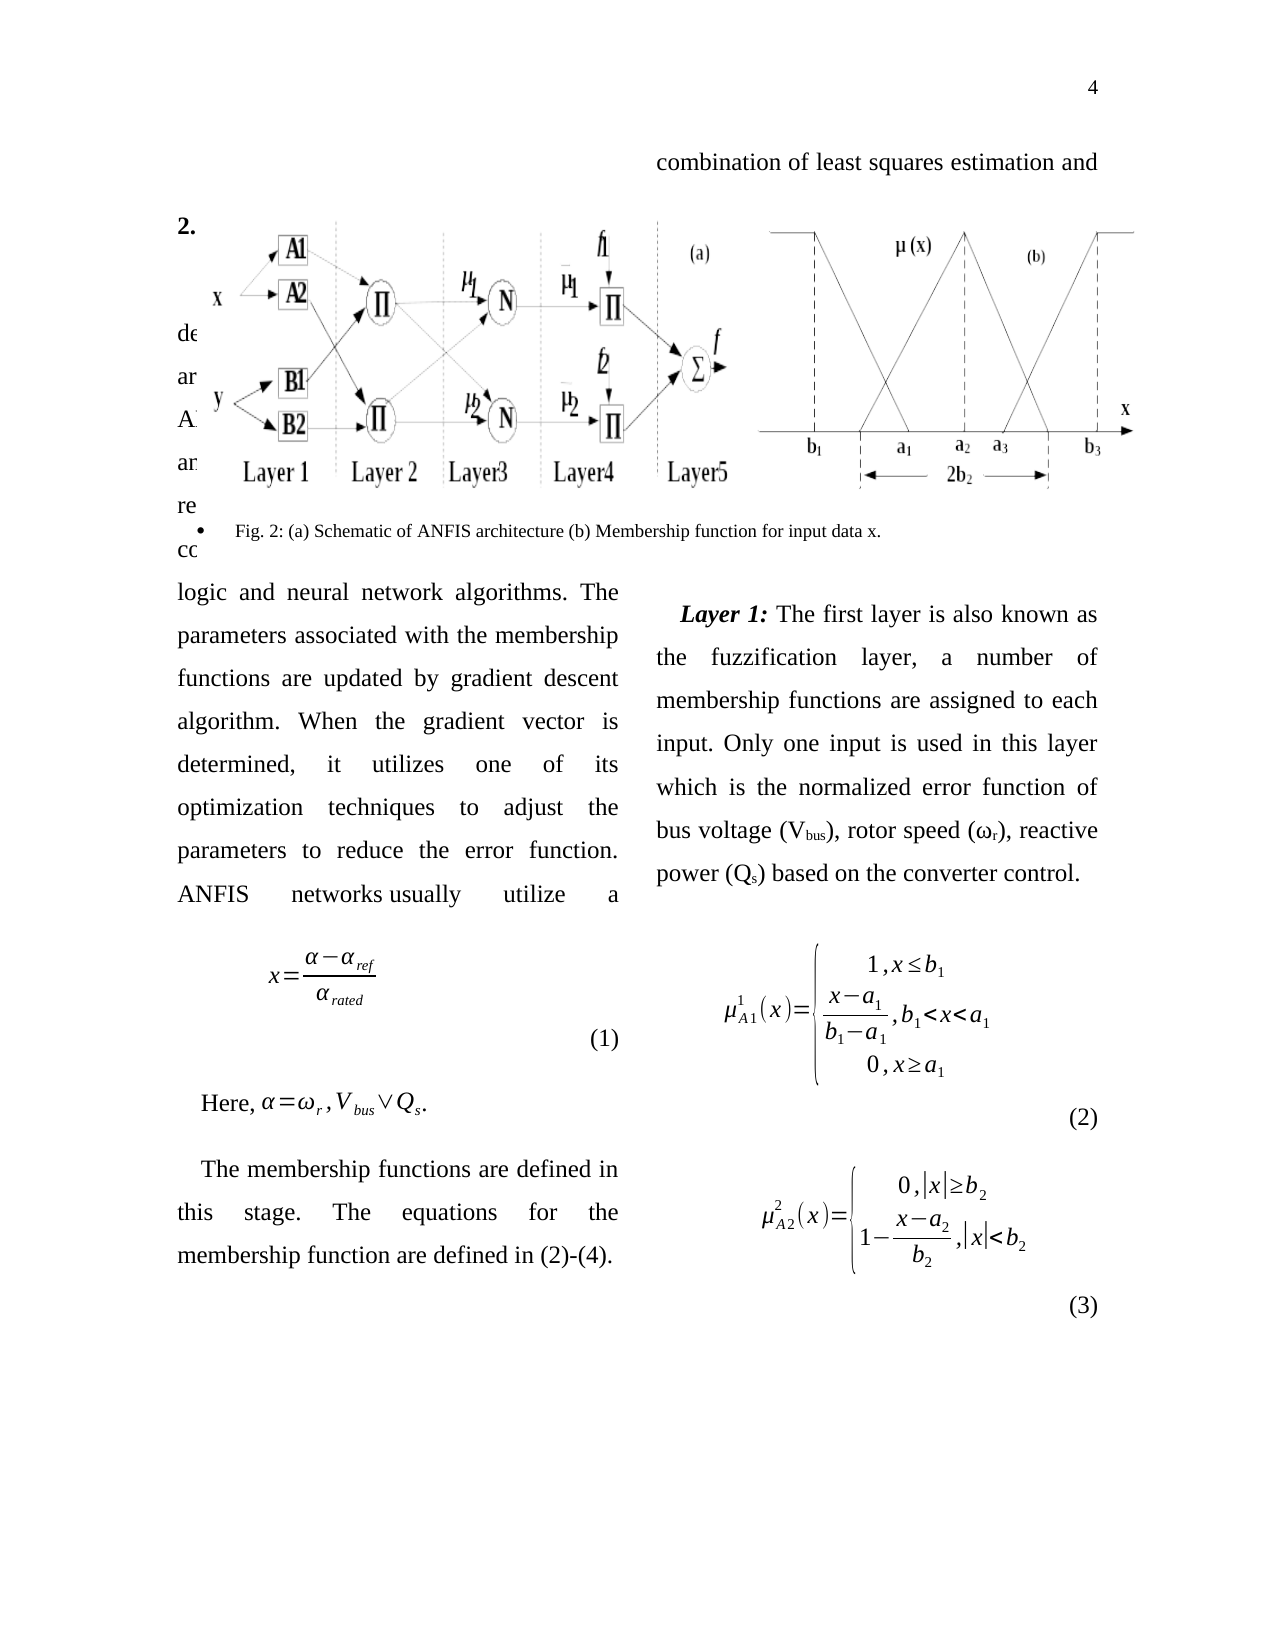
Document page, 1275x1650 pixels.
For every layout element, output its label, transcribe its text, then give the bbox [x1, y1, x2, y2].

list (1) [177, 943, 619, 1052]
text Here, . [177, 1087, 619, 1119]
subtitle The controller for the converters is designed by utilizing fuzzy logic and artificial neural network algorithms. ANFIS can be considered as an intelligent and powerful processing tool for pattern recognition and controller design because it combines the advantages of both the fuzzy logic and neural network algorithms. The parameters associated with the membership functions are updated by gradient descent algorithm. When the gradient vector is determined, it utilizes one of its optimization techniques to adjust the parameters to reduce the error function. ANFIS networks usually utilize a combination of least squares estimation and back propagation for membership function parameter estimation. The details of ANFIS structure can be found in [11]. Fig. 2(a) and 2(b) illustrates a generalized configuration and membership function for the proposed ANFIS network, respectively. The description of each layer in the ANFIS structure is explained in the following section. [177, 275, 619, 907]
text (2) [656, 943, 1098, 1130]
text The membership functions are defined in this stage. The equations for the membership function are defined in (2)-(4). [177, 1154, 619, 1269]
text Layer 1: The first layer is also known as the fuzzification layer, a number of membership functions are assigned to each input. Only one input is used in this layer which is the normalized error function of bus voltage (Vbus), rotor speed (ωr), reactive power (Qs) based on the converter control. [656, 599, 1098, 887]
text (3) [656, 1166, 1098, 1319]
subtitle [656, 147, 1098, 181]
